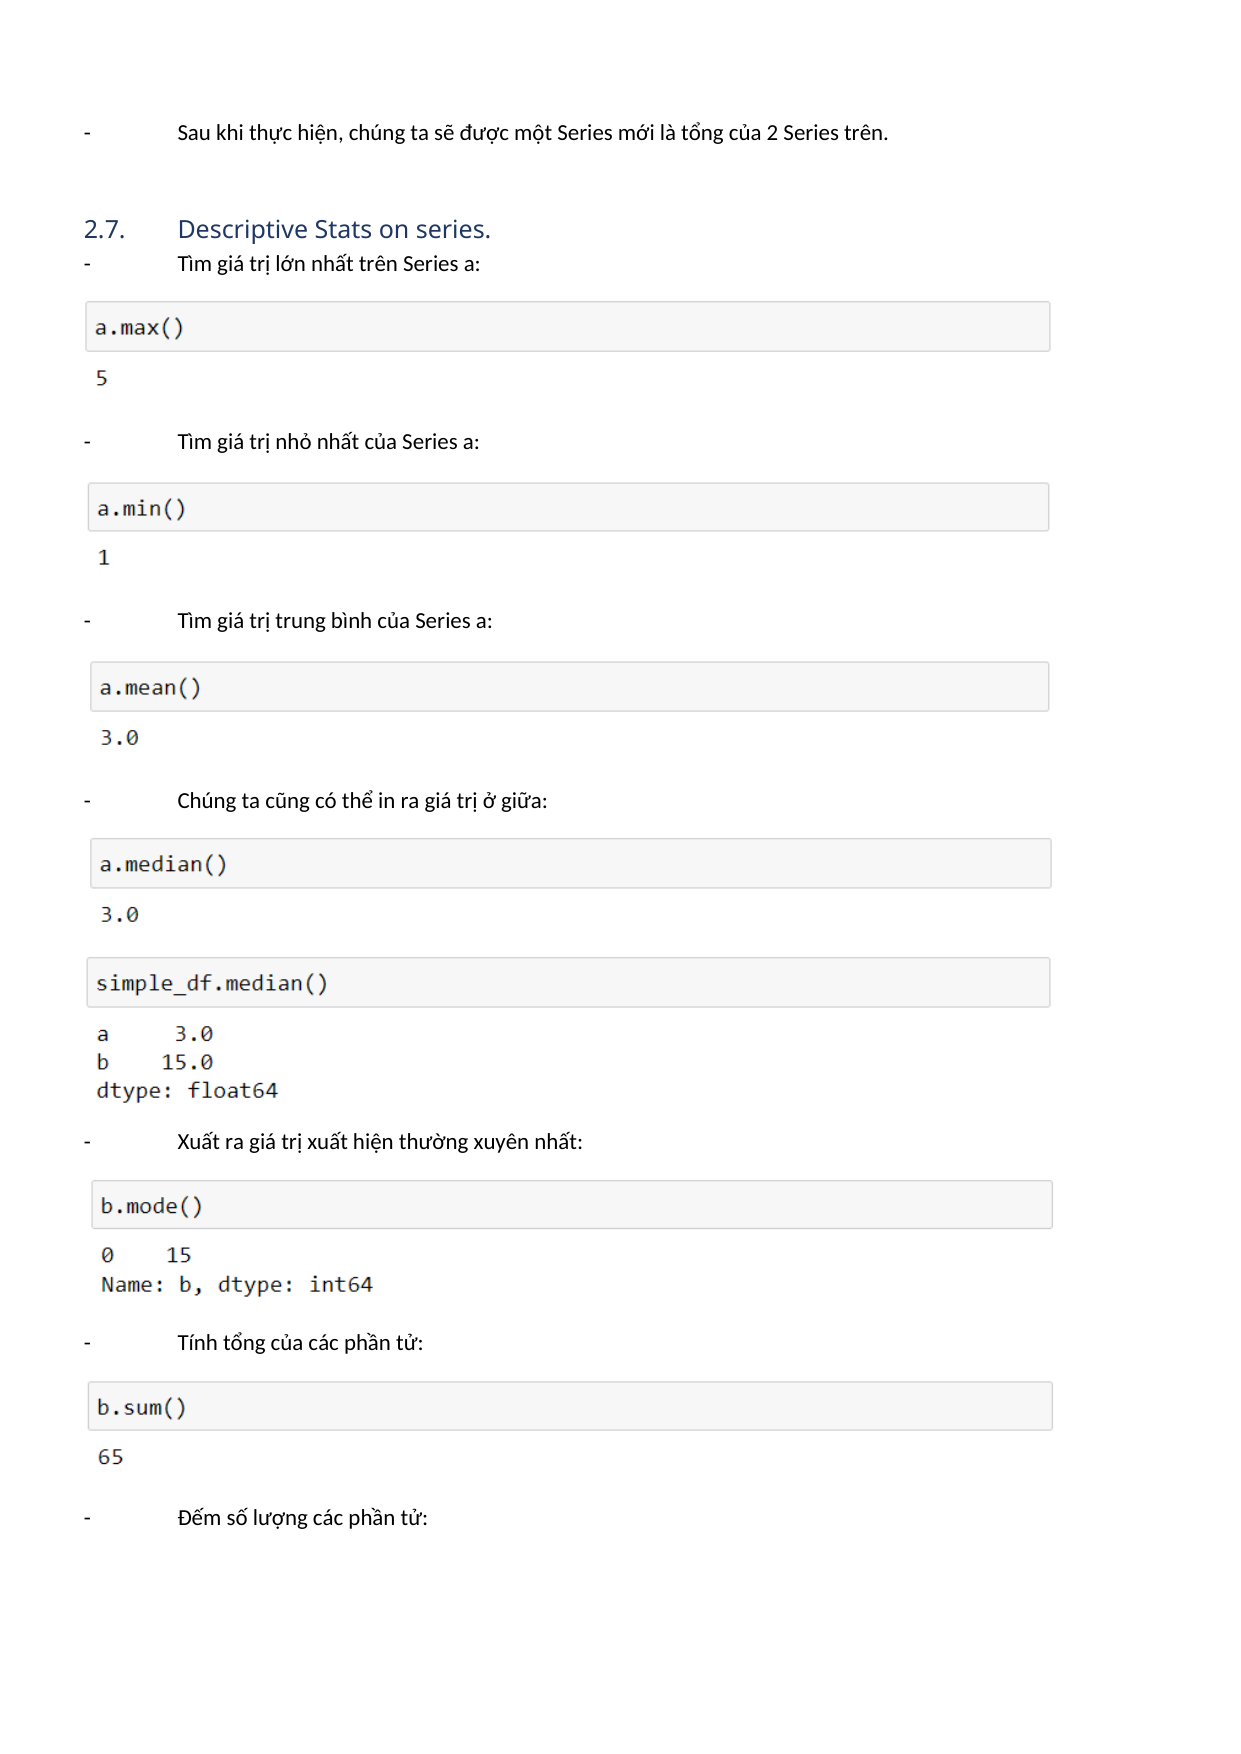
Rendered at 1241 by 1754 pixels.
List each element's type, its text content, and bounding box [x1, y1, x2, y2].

picture [83, 653, 1058, 767]
list Sau khi thực hiện, chúng ta sẽ được một Series mới là tổng của 2 Series trên. [83, 118, 1152, 146]
list Tìm giá trị lớn nhất trên Series a: [83, 249, 1152, 277]
subtitle Descriptive Stats on series. [83, 212, 1152, 246]
list Tìm giá trị nhỏ nhất của Series a: [83, 427, 1152, 455]
list Chúng ta cũng có thể in ra giá trị ở giữa: [83, 786, 1152, 814]
picture [83, 295, 1058, 409]
list Xuất ra giá trị xuất hiện thường xuyên nhất: [83, 1127, 1152, 1156]
list Tìm giá trị trung bình của Series a: [83, 607, 1152, 635]
picture [83, 474, 1058, 588]
picture [83, 1174, 1058, 1309]
picture [83, 1374, 1058, 1484]
list Đếm số lượng các phần tử: [83, 1503, 1152, 1531]
list Tính tổng của các phần tử: [83, 1328, 1152, 1356]
picture [83, 832, 1058, 933]
picture [83, 951, 1058, 1109]
